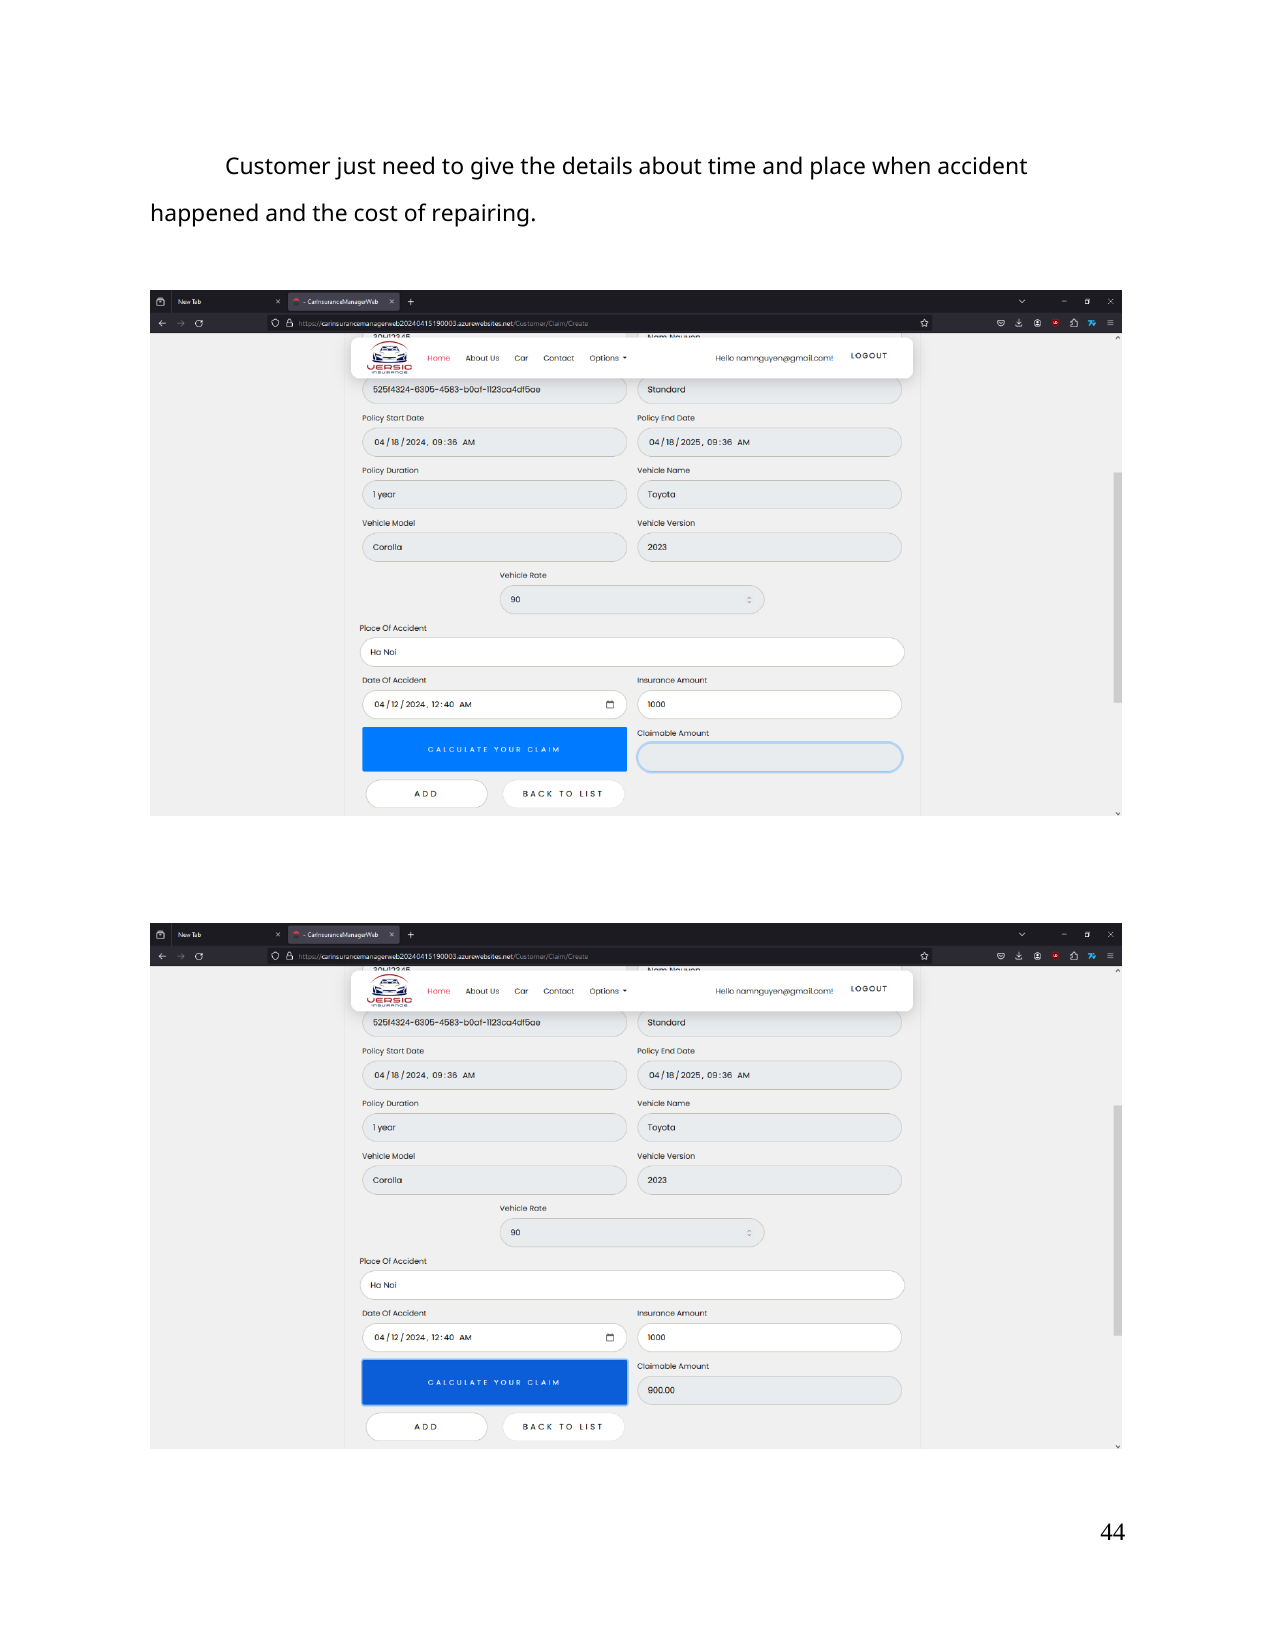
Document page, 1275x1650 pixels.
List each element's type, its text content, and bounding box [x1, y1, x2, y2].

picture [150, 290, 1122, 816]
picture [150, 923, 1122, 1449]
text Customer just need to give the details about time and place when accident happened and the cost of repairing. [150, 150, 1125, 228]
